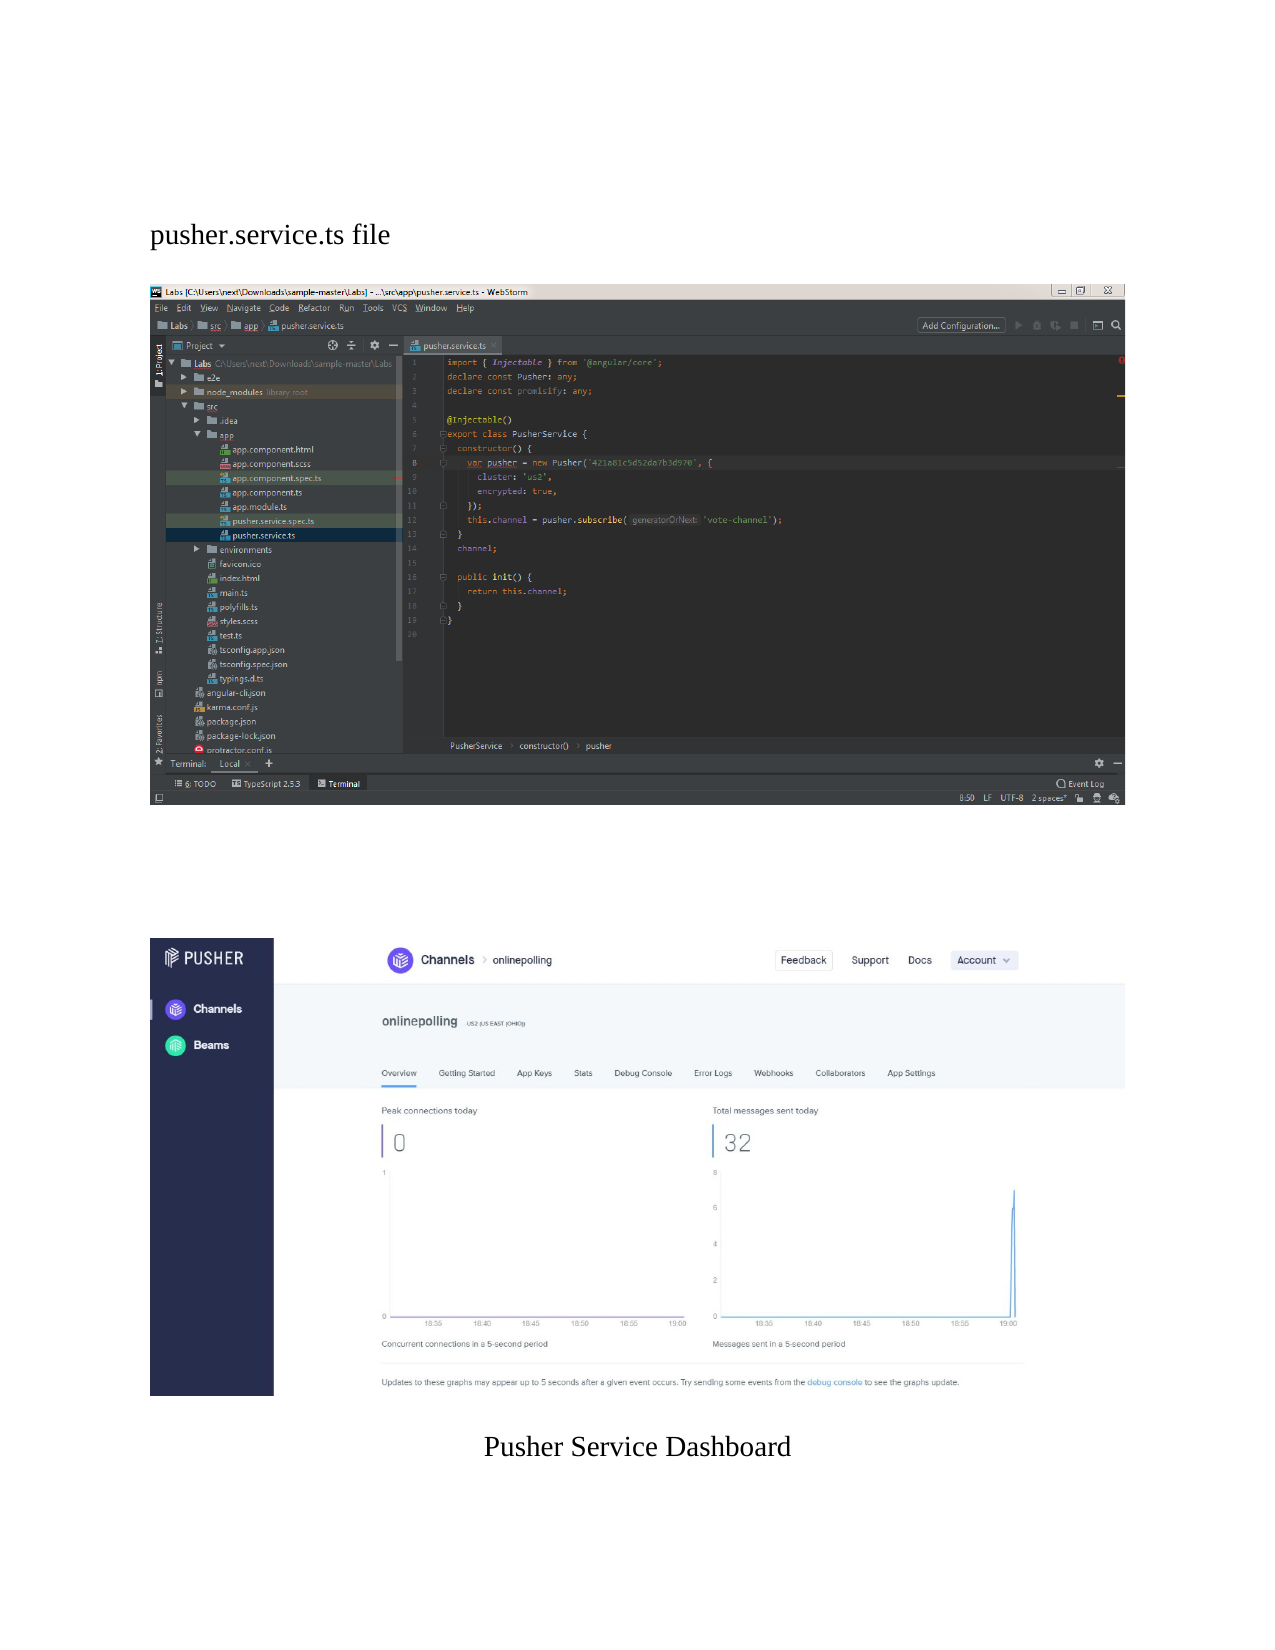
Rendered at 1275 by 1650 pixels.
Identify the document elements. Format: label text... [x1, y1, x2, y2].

picture [150, 284, 1125, 805]
text Pusher Service Dashboard [150, 1429, 1125, 1462]
text pusher.service.ts file [150, 217, 1125, 251]
picture [150, 938, 1125, 1396]
